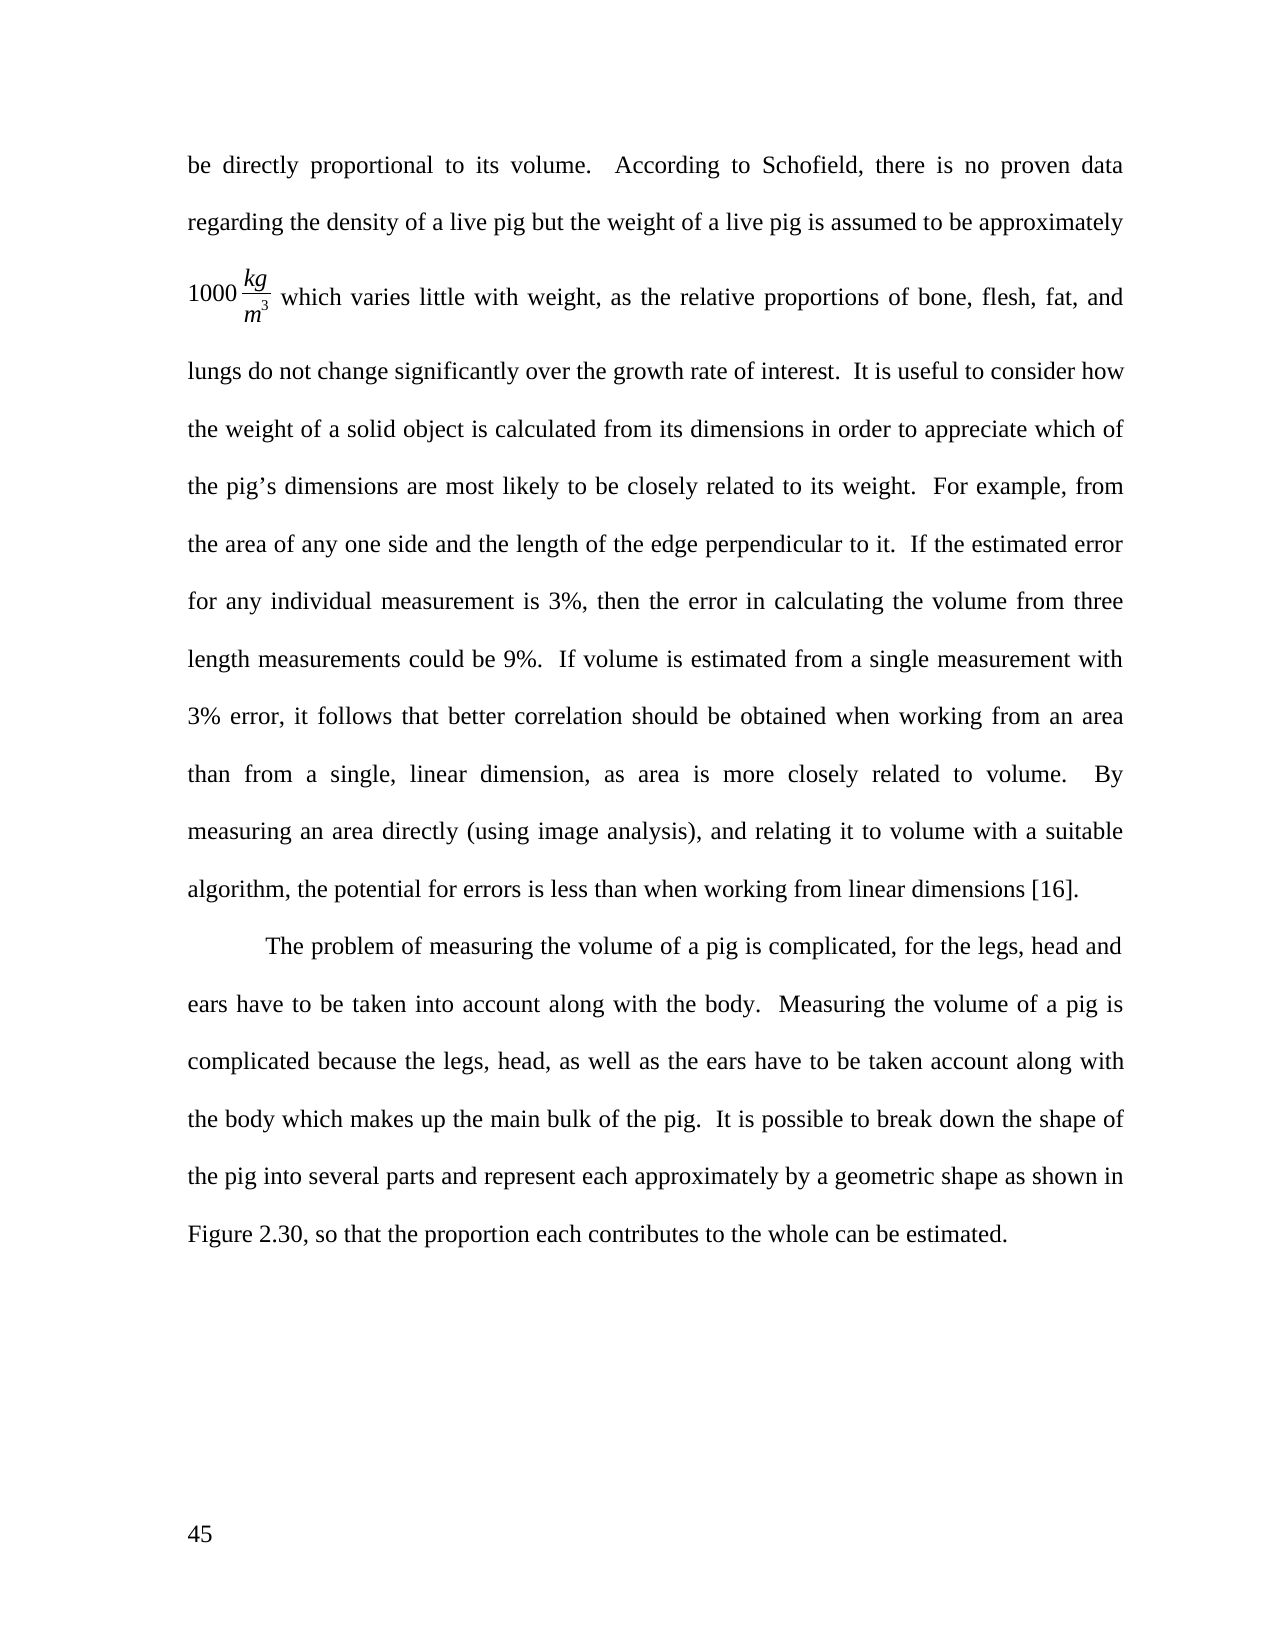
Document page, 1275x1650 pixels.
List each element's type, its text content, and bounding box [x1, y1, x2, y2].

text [187, 150, 1125, 902]
text The problem of measuring the volume of a pig is complicated, for the legs, head and ears have to be taken into account along with the body. Measuring the volume of a pig is complicated because the legs, head, as well as the ears have to be taken account along with the body which makes up the main bulk of the pig. It is possible to break down the shape of the pig into several parts and represent each approximately by a geometric shape as shown in Figure 2.30, so that the proportion each contributes to the whole can be estimated. [187, 931, 1125, 1247]
